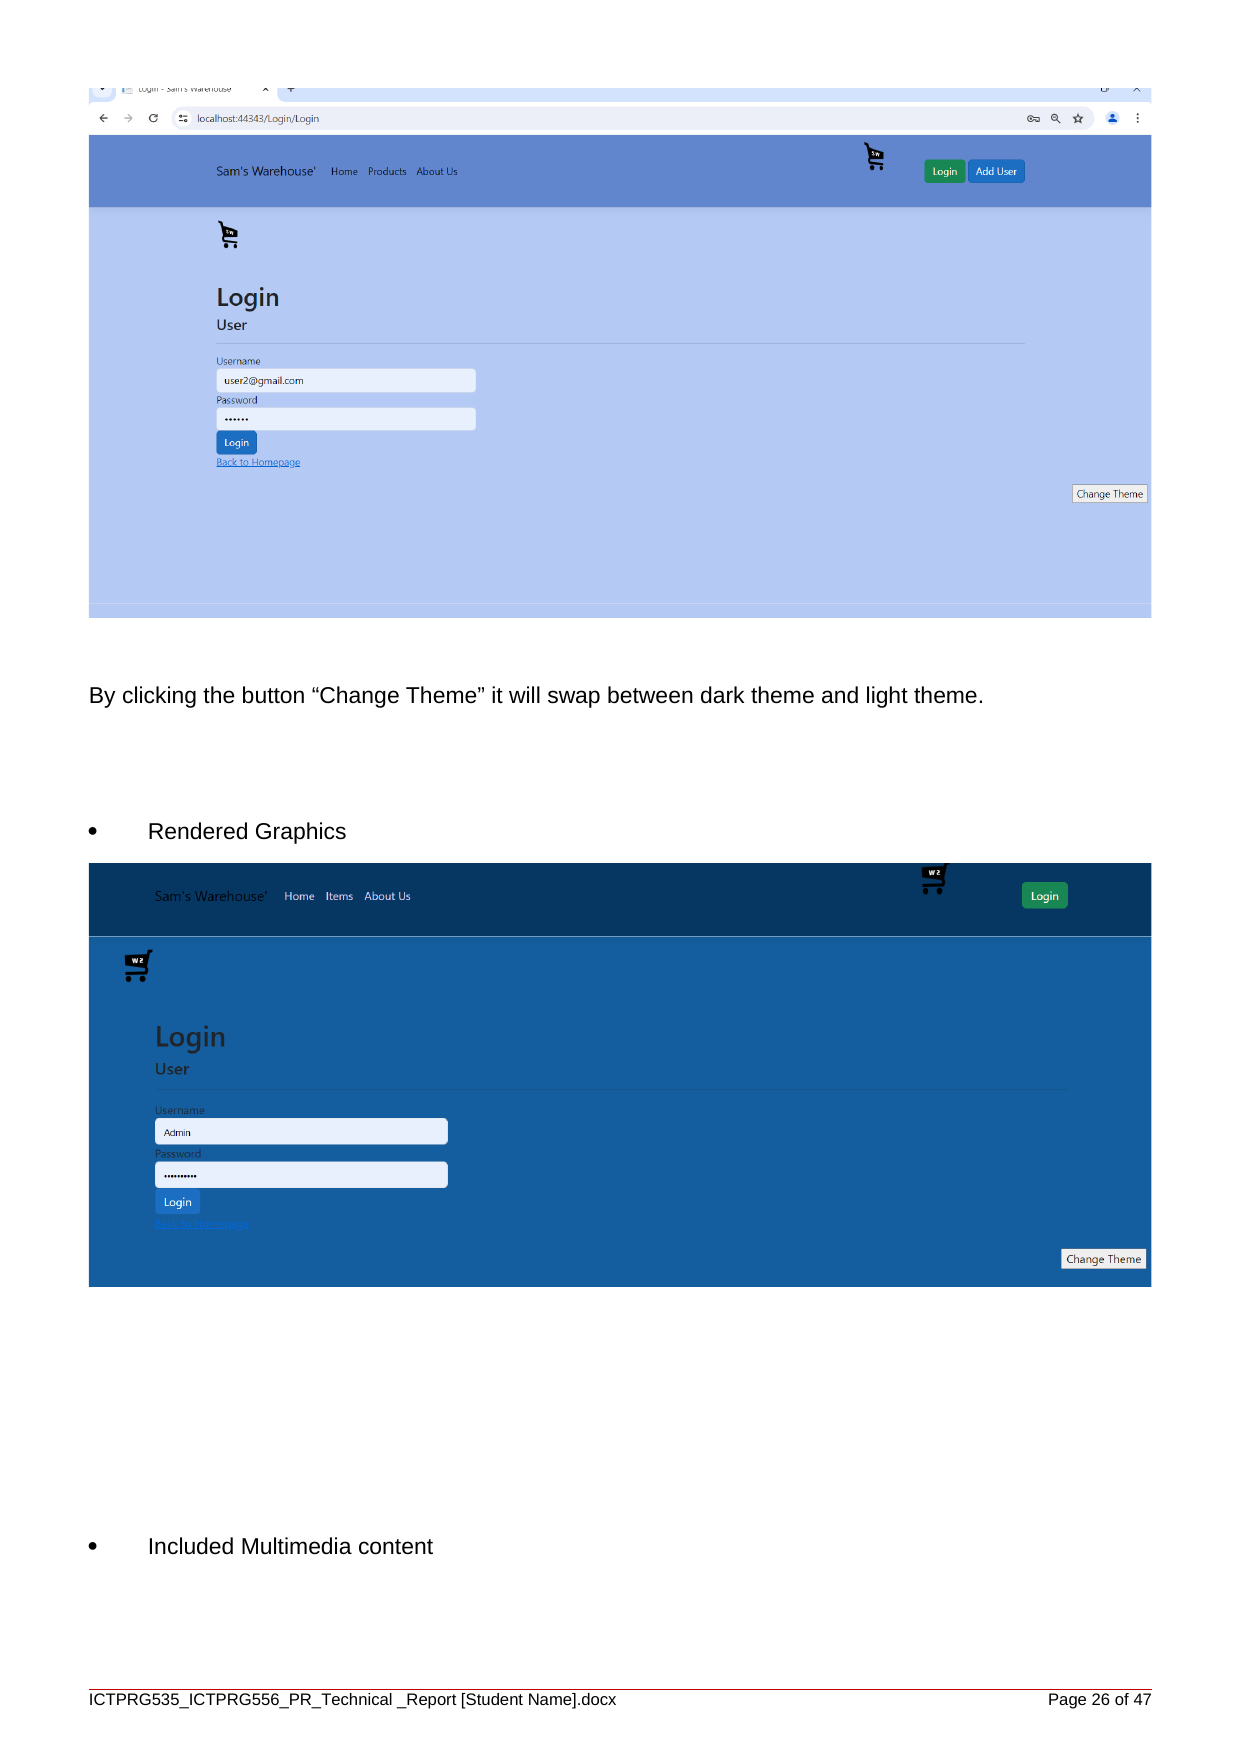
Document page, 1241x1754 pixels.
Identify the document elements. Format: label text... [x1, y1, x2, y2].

list By clicking the button “Change Theme” it will swap between dark theme and light theme. [89, 682, 1152, 708]
text Rendered Graphics [89, 818, 1152, 845]
picture [88, 863, 1152, 1287]
text Included Multimedia content [89, 1533, 1152, 1559]
picture [88, 88, 1152, 618]
